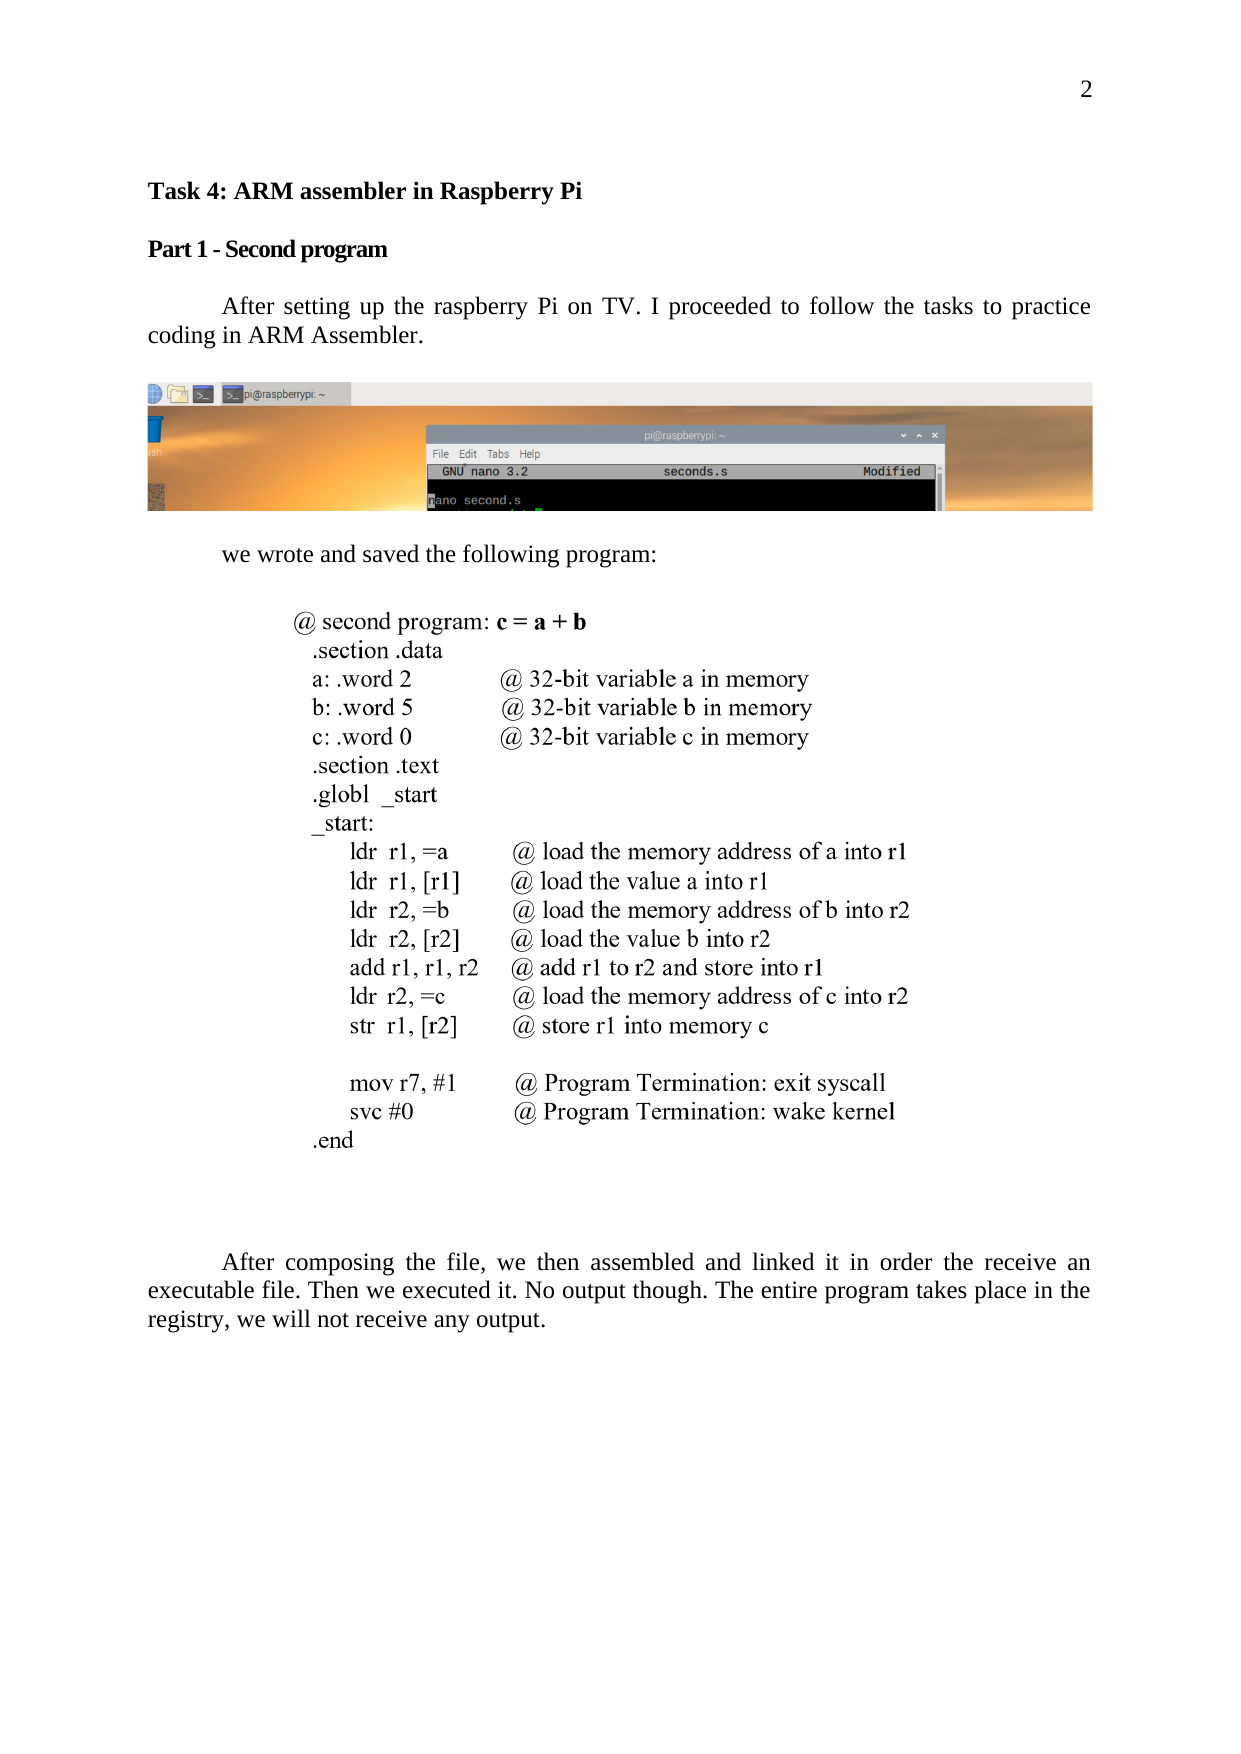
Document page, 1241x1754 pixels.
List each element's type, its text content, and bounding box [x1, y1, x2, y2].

text After setting up the raspberry Pi on TV. I proceeded to follow the tasks to practice coding in ARM Assembler. [148, 291, 1093, 349]
picture [264, 596, 976, 1161]
text After composing the file, we then assembled and linked it in order the receive an executable file. Then we executed it. No output though. The entire program takes place in the registry, we will not receive any output. [148, 1247, 1093, 1333]
picture [147, 377, 1093, 511]
text Task 4: ARM assembler in Raspberry Pi [148, 176, 1093, 205]
title Part 1 - Second program [148, 234, 1093, 263]
text we wrote and saved the following program: [148, 539, 1093, 568]
